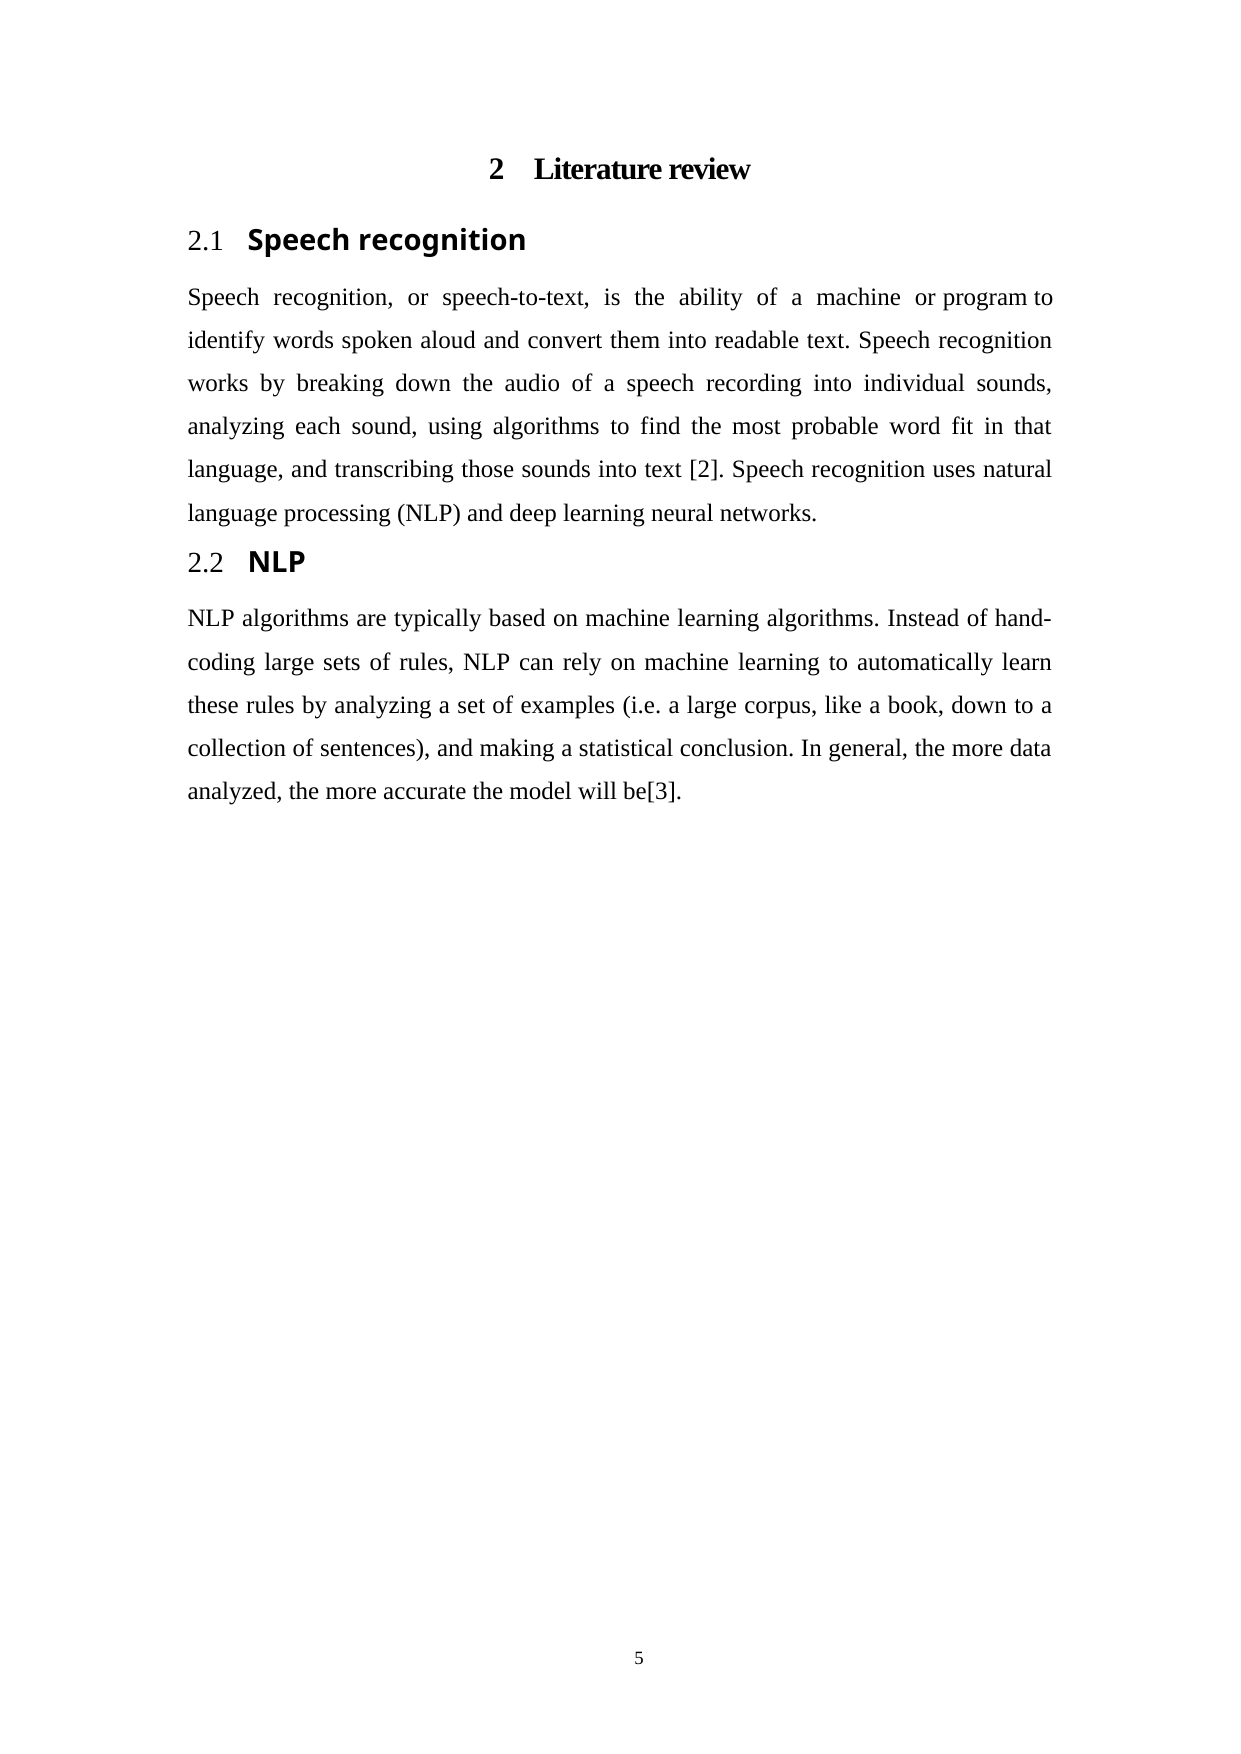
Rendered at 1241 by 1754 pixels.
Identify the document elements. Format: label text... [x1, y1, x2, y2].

subtitle Speech recognition [187, 219, 1053, 259]
subtitle NLP [187, 541, 1053, 581]
list Speech recognition, or speech-to-text, is the ability of a machine or program to identify words spoken aloud and convert them into readable text. Speech recognition works by breaking down the audio of a speech recording into individual sounds, analyzing each sound, using algorithms to find the most probable word fit in that language, and transcribing those sounds into text [2]. Speech recognition uses natural language processing (NLP) and deep learning neural networks. [187, 282, 1053, 526]
list NLP algorithms are typically based on machine learning algorithms. Instead of hand-coding large sets of rules, NLP can rely on machine learning to automatically learn these rules by analyzing a set of examples (i.e. a large corpus, like a book, down to a collection of sentences), and making a statistical conclusion. In general, the more data analyzed, the more accurate the model will be[3]. [187, 603, 1053, 805]
subtitle Literature review [187, 150, 1053, 186]
